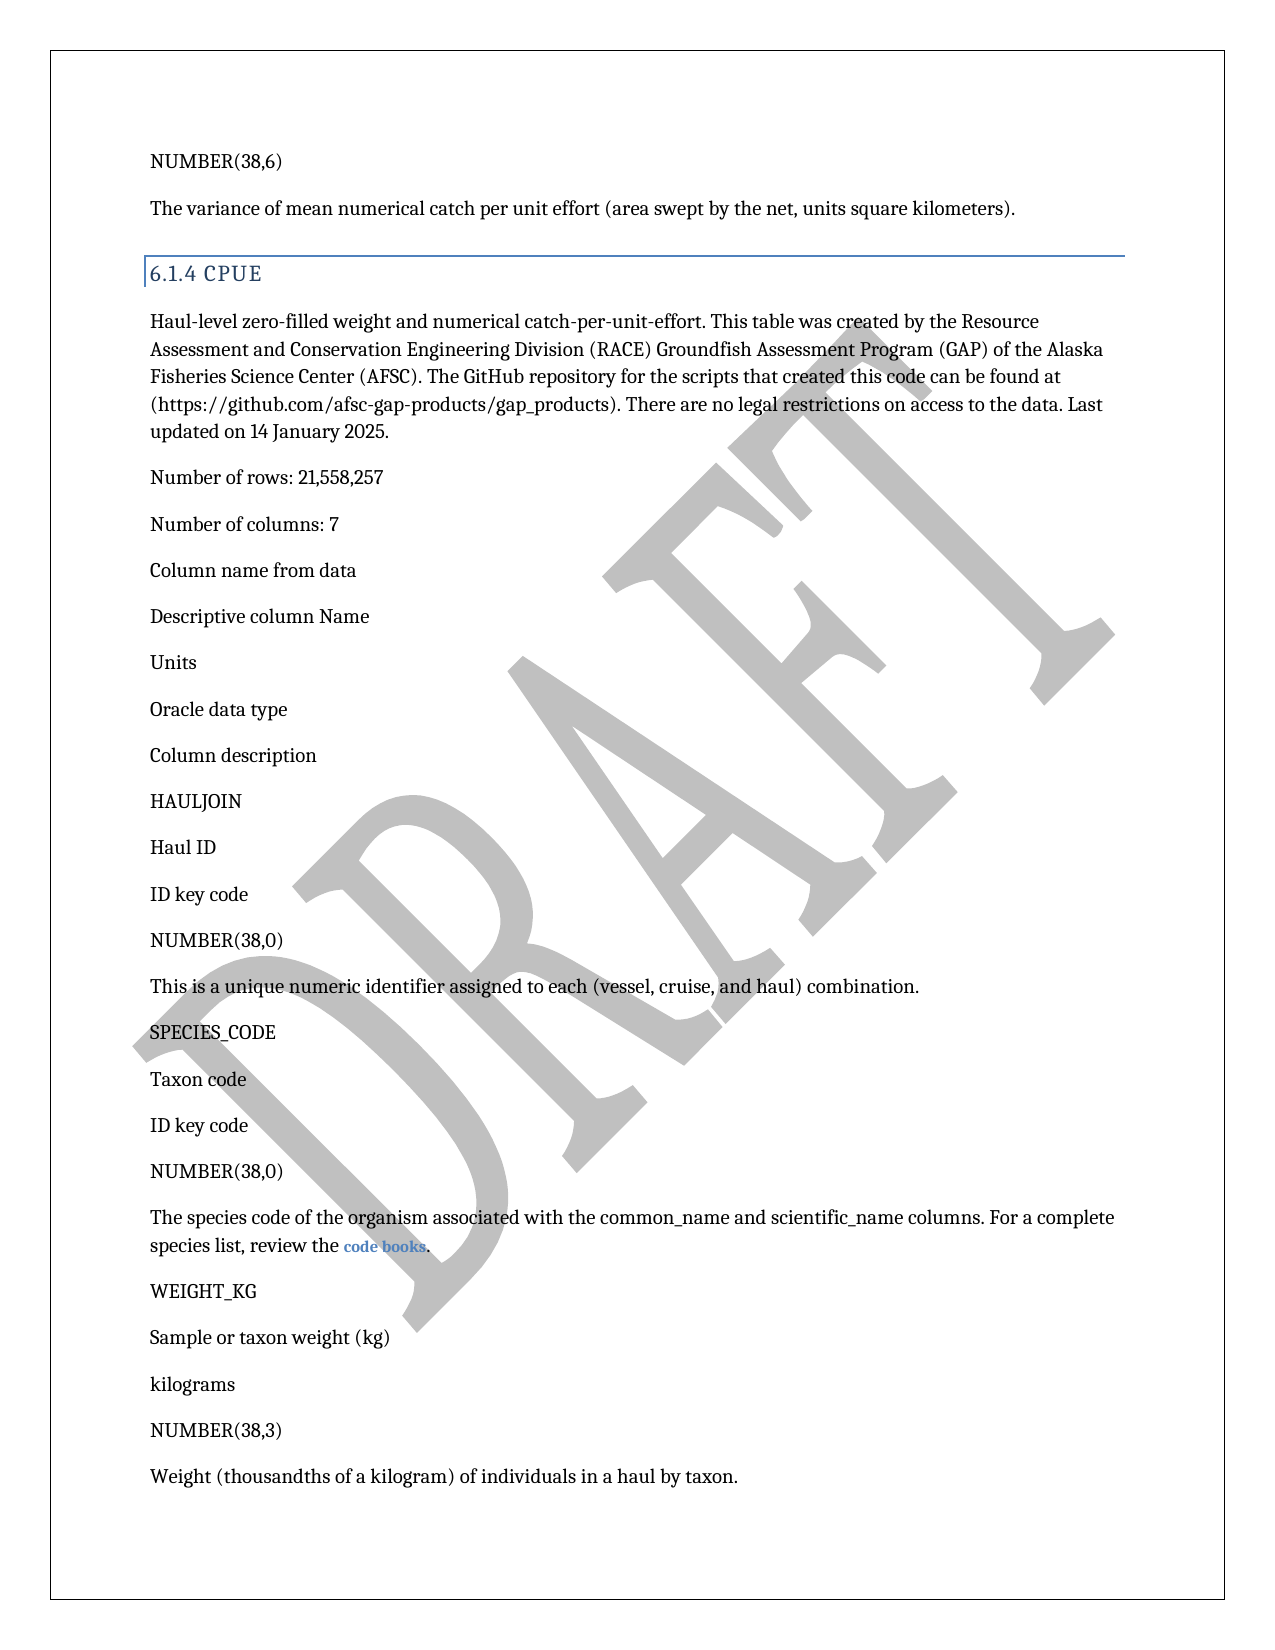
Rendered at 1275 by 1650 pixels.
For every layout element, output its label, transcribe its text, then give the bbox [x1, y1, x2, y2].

text SPECIES_CODE [150, 1021, 1125, 1045]
text Descriptive column Name [150, 605, 1125, 629]
text NUMBER(38,0) [150, 928, 1125, 952]
text Number of columns: 7 [150, 512, 1125, 536]
text NUMBER(38,3) [150, 1418, 1125, 1442]
text Weight (thousandths of a kilogram) of individuals in a haul by taxon. [150, 1465, 1125, 1489]
text kilograms [150, 1372, 1125, 1396]
text HAULJOIN [150, 790, 1125, 814]
text Sample or taxon weight (kg) [150, 1326, 1125, 1350]
text Haul-level zero-filled weight and numerical catch-per-unit-effort. This table was created by the Resource Assessment and Conservation Engineering Division (RACE) Groundfish Assessment Program (GAP) of the Alaska Fisheries Science Center (AFSC). The GitHub repository for the scripts that created this code can be found at (https://github.com/afsc-gap-products/gap_products). There are no legal restrictions on access to the data. Last updated on 14 January 2025. [150, 310, 1125, 444]
text Column name from data [150, 558, 1125, 582]
text Haul ID [150, 836, 1125, 860]
text ID key code [150, 882, 1125, 906]
text Units [150, 651, 1125, 675]
text ID key code [150, 1113, 1125, 1137]
text Column description [150, 743, 1125, 767]
subtitle 6.1.4 CPUE [146, 257, 1125, 287]
text NUMBER(38,6) [150, 150, 1125, 174]
text The variance of mean numerical catch per unit effort (area swept by the net, units square kilometers). [150, 196, 1125, 220]
text The species code of the organism associated with the common_name and scientific_name columns. For a complete species list, review the code books. [150, 1206, 1125, 1257]
text NUMBER(38,0) [150, 1160, 1125, 1184]
text Taxon code [150, 1067, 1125, 1091]
text Oracle data type [150, 697, 1125, 721]
text WEIGHT_KG [150, 1280, 1125, 1304]
text This is a unique numeric identifier assigned to each (vessel, cruise, and haul) combination. [150, 975, 1125, 999]
text Number of rows: 21,558,257 [150, 466, 1125, 490]
